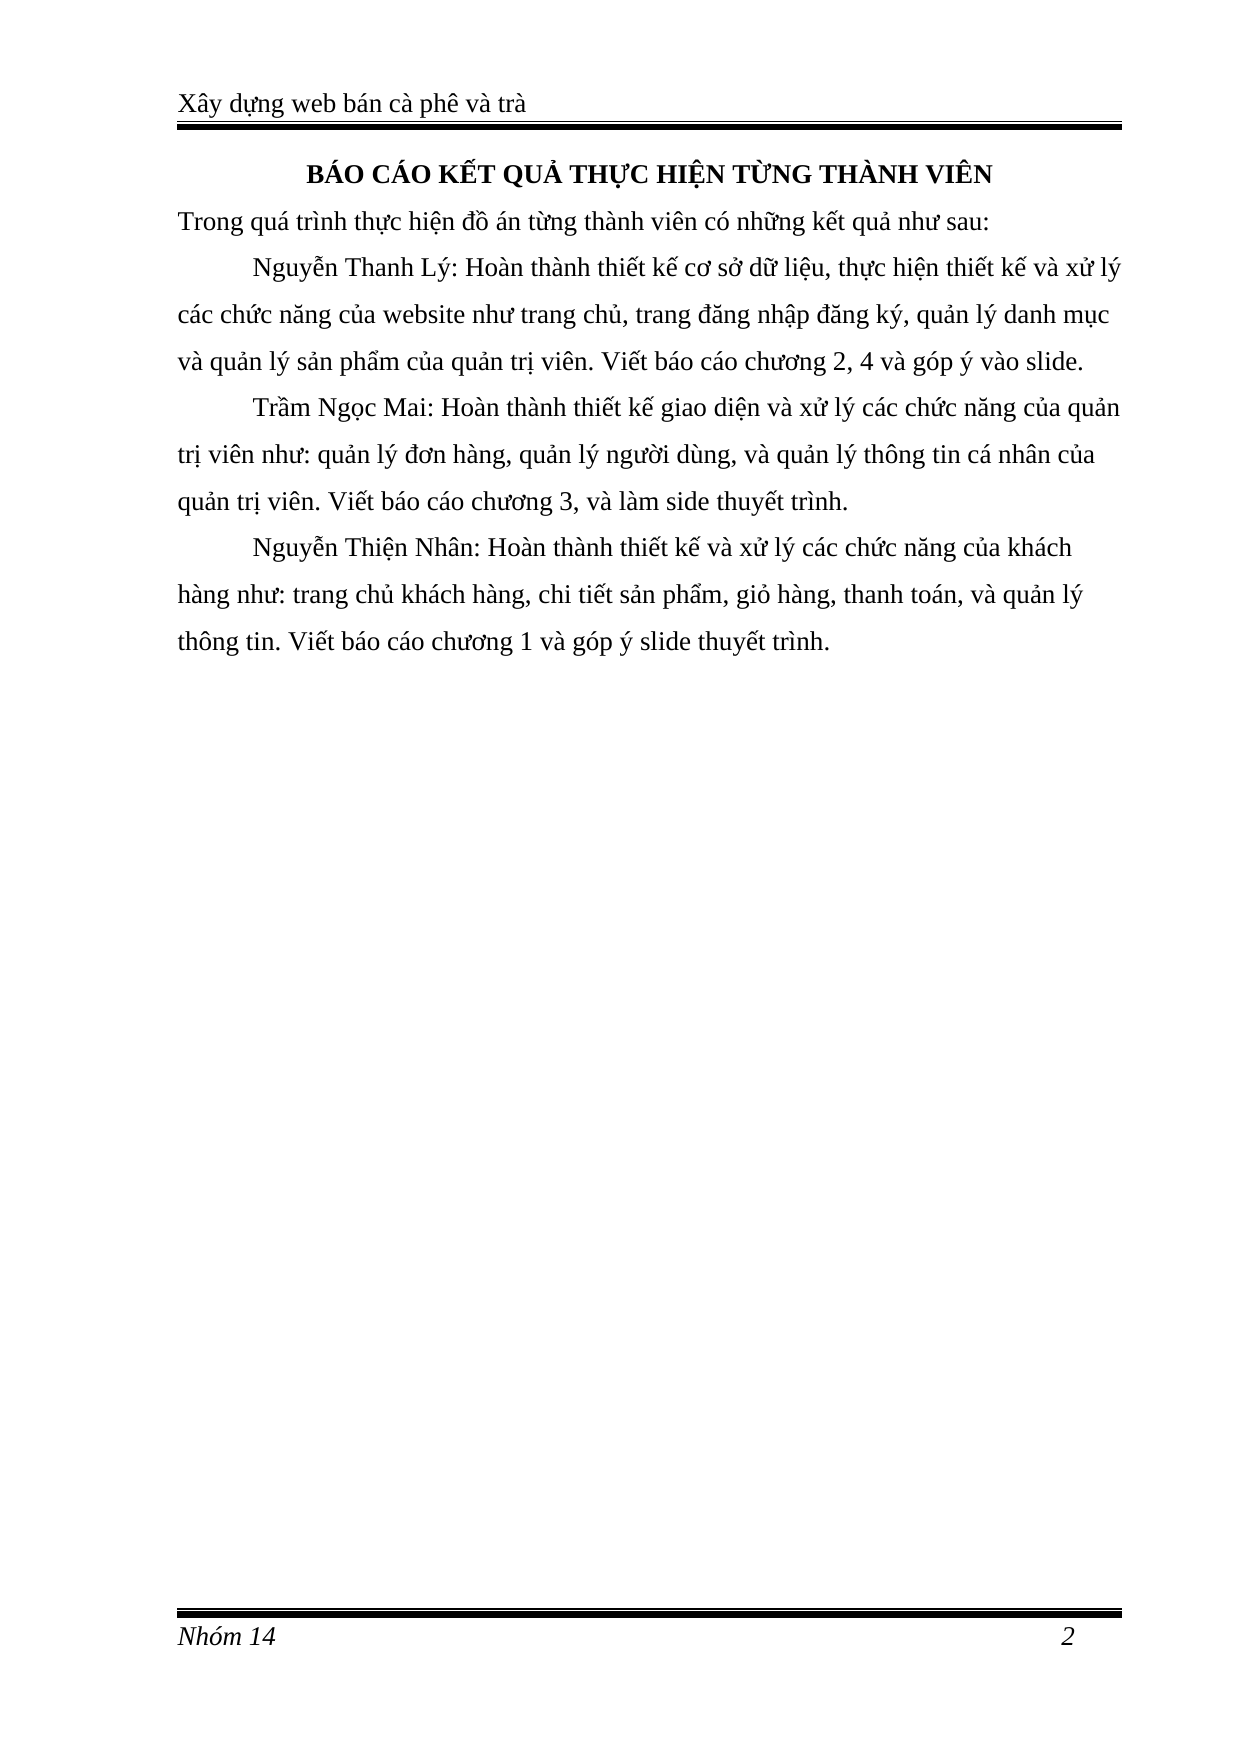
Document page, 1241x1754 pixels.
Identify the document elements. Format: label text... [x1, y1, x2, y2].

text Nguyễn Thiện Nhân: Hoàn thành thiết kế và xử lý các chức năng của khách hàng như: trang chủ khách hàng, chi tiết sản phẩm, giỏ hàng, thanh toán, và quản lý thông tin. Viết báo cáo chương 1 và góp ý slide thuyết trình. [177, 531, 1122, 656]
subtitle BÁO CÁO KẾT QUẢ THỰC HIỆN TỪNG THÀNH VIÊN [177, 158, 1122, 189]
text Trầm Ngọc Mai: Hoàn thành thiết kế giao diện và xử lý các chức năng của quản trị viên như: quản lý đơn hàng, quản lý người dùng, và quản lý thông tin cá nhân của quản trị viên. Viết báo cáo chương 3, và làm side thuyết trình. [177, 391, 1122, 516]
text Trong quá trình thực hiện đồ án từng thành viên có những kết quả như sau: [177, 205, 1122, 236]
text Nguyễn Thanh Lý: Hoàn thành thiết kế cơ sở dữ liệu, thực hiện thiết kế và xử lý các chức năng của website như trang chủ, trang đăng nhập đăng ký, quản lý danh mục và quản lý sản phẩm của quản trị viên. Viết báo cáo chương 2, 4 và góp ý vào slide. [177, 251, 1122, 376]
